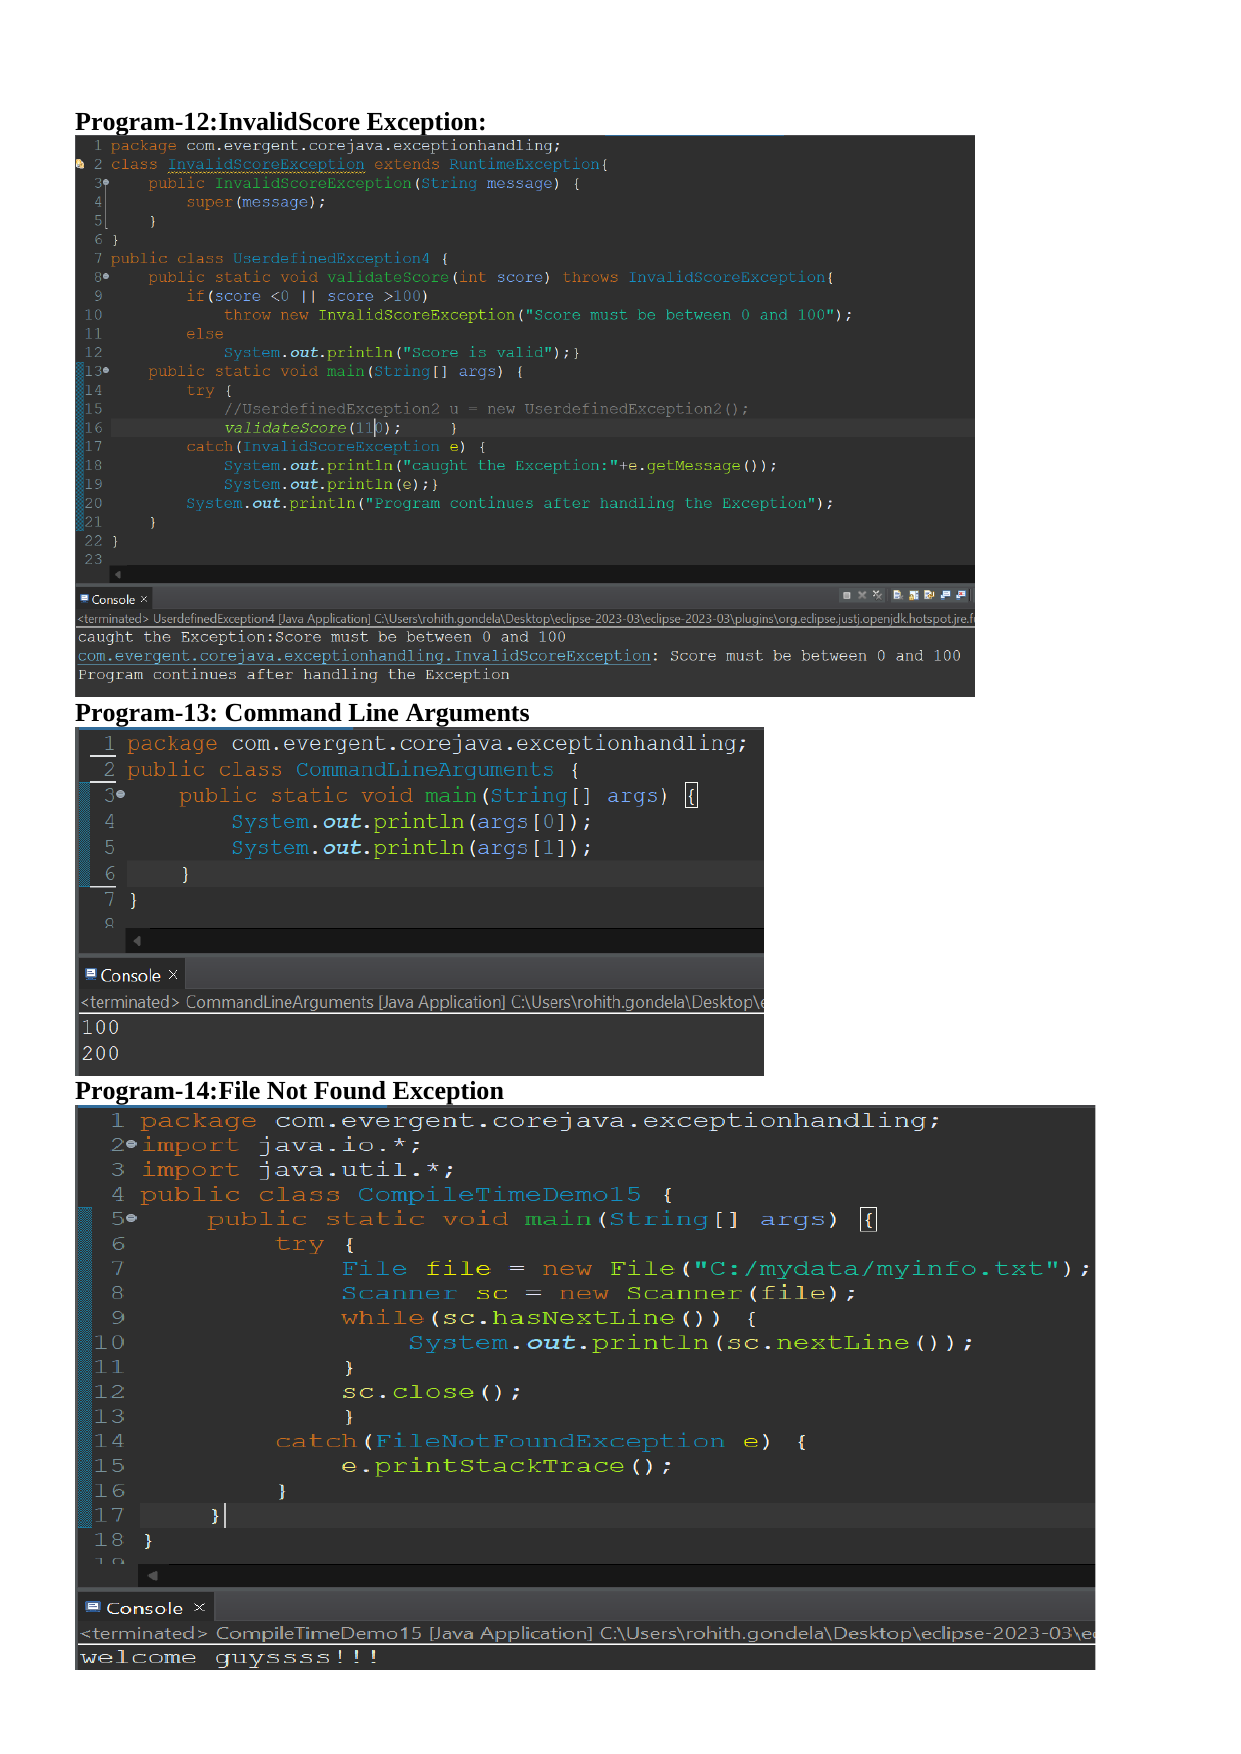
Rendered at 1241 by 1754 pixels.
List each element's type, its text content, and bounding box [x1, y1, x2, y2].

text Program-12:InvalidScore Exception: [75, 106, 1165, 136]
picture [75, 727, 764, 1076]
picture [75, 1105, 1096, 1670]
text Program-13: Command Line Arguments [75, 697, 1165, 727]
picture [75, 135, 975, 697]
text Program-14:File Not Found Exception [75, 1075, 1165, 1105]
